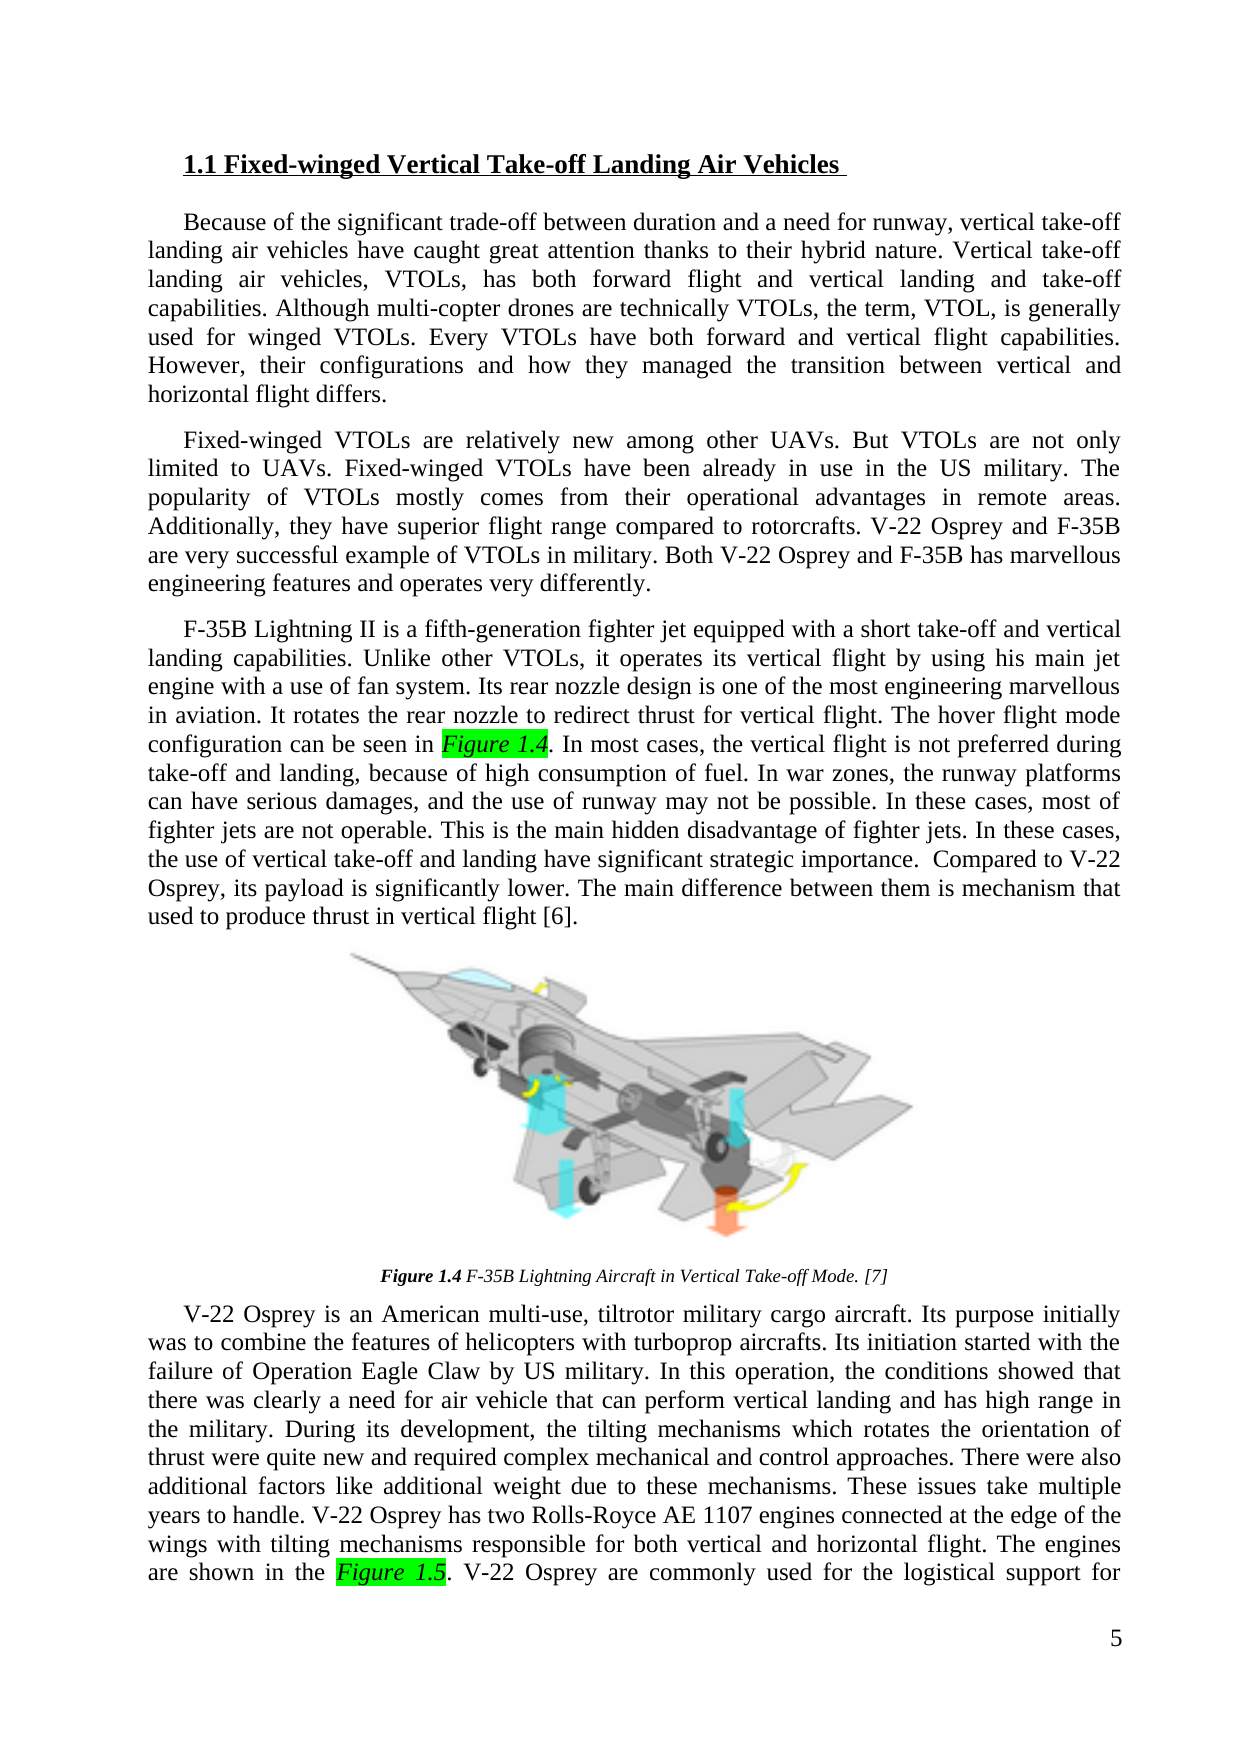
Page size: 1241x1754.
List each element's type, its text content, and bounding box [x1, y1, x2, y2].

text F-35B Lightning II is a fifth-generation fighter jet equipped with a short take-off and vertical landing capabilities. Unlike other VTOLs, it operates its vertical flight by using his main jet engine with a use of fan system. Its rear nozzle design is one of the most engineering marvellous in aviation. It rotates the rear nozzle to redirect thrust for vertical flight. The hover flight mode configuration can be seen in Figure 1.3. In most cases, the vertical flight is not preferred during take-off and landing, because of high consumption of fuel. In war zones, the runway platforms can have serious damages, and the use of runway may not be possible. In these cases, most of fighter jets are not operable. This is the main hidden disadvantage of fighter jets. In these cases, the use of vertical take-off and landing have significant strategic importance. Compared to V-22 Osprey, its payload is significantly lower. The main difference between them is mechanism that used to produce thrust in vertical flight . [148, 614, 1122, 930]
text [148, 1299, 1122, 1586]
picture [346, 946, 923, 1248]
text Figure 1.4 F-35B Lightning Aircraft in Vertical Take-off Mode. [148, 1265, 1122, 1286]
text Fixed-winged VTOLs are relatively new among other UAVs. But VTOLs are not only limited to UAVs. Fixed-winged VTOLs have been already in use in the US military. The popularity of VTOLs mostly comes from their operational advantages in remote areas. Additionally, they have superior flight range compared to rotorcrafts. V-22 Osprey and F-35B are very successful example of VTOLs in military. Both V-22 Osprey and F-35B has marvellous engineering features and operates very differently. [148, 425, 1122, 597]
text Because of the significant trade-off between duration and a need for runway, vertical take-off landing air vehicles have caught great attention thanks to their hybrid nature. Vertical take-off landing air vehicles, VTOLs, has both forward flight and vertical landing and take-off capabilities. Although multi-copter drones are technically VTOLs, the term, VTOL, is generally used for winged VTOLs. Every VTOLs have both forward and vertical flight capabilities. However, their configurations and how they managed the transition between vertical and horizontal flight differs. [148, 207, 1122, 408]
subtitle 1.1 Fixed-winged Vertical Take-off Landing Air Vehicles [148, 148, 1122, 179]
